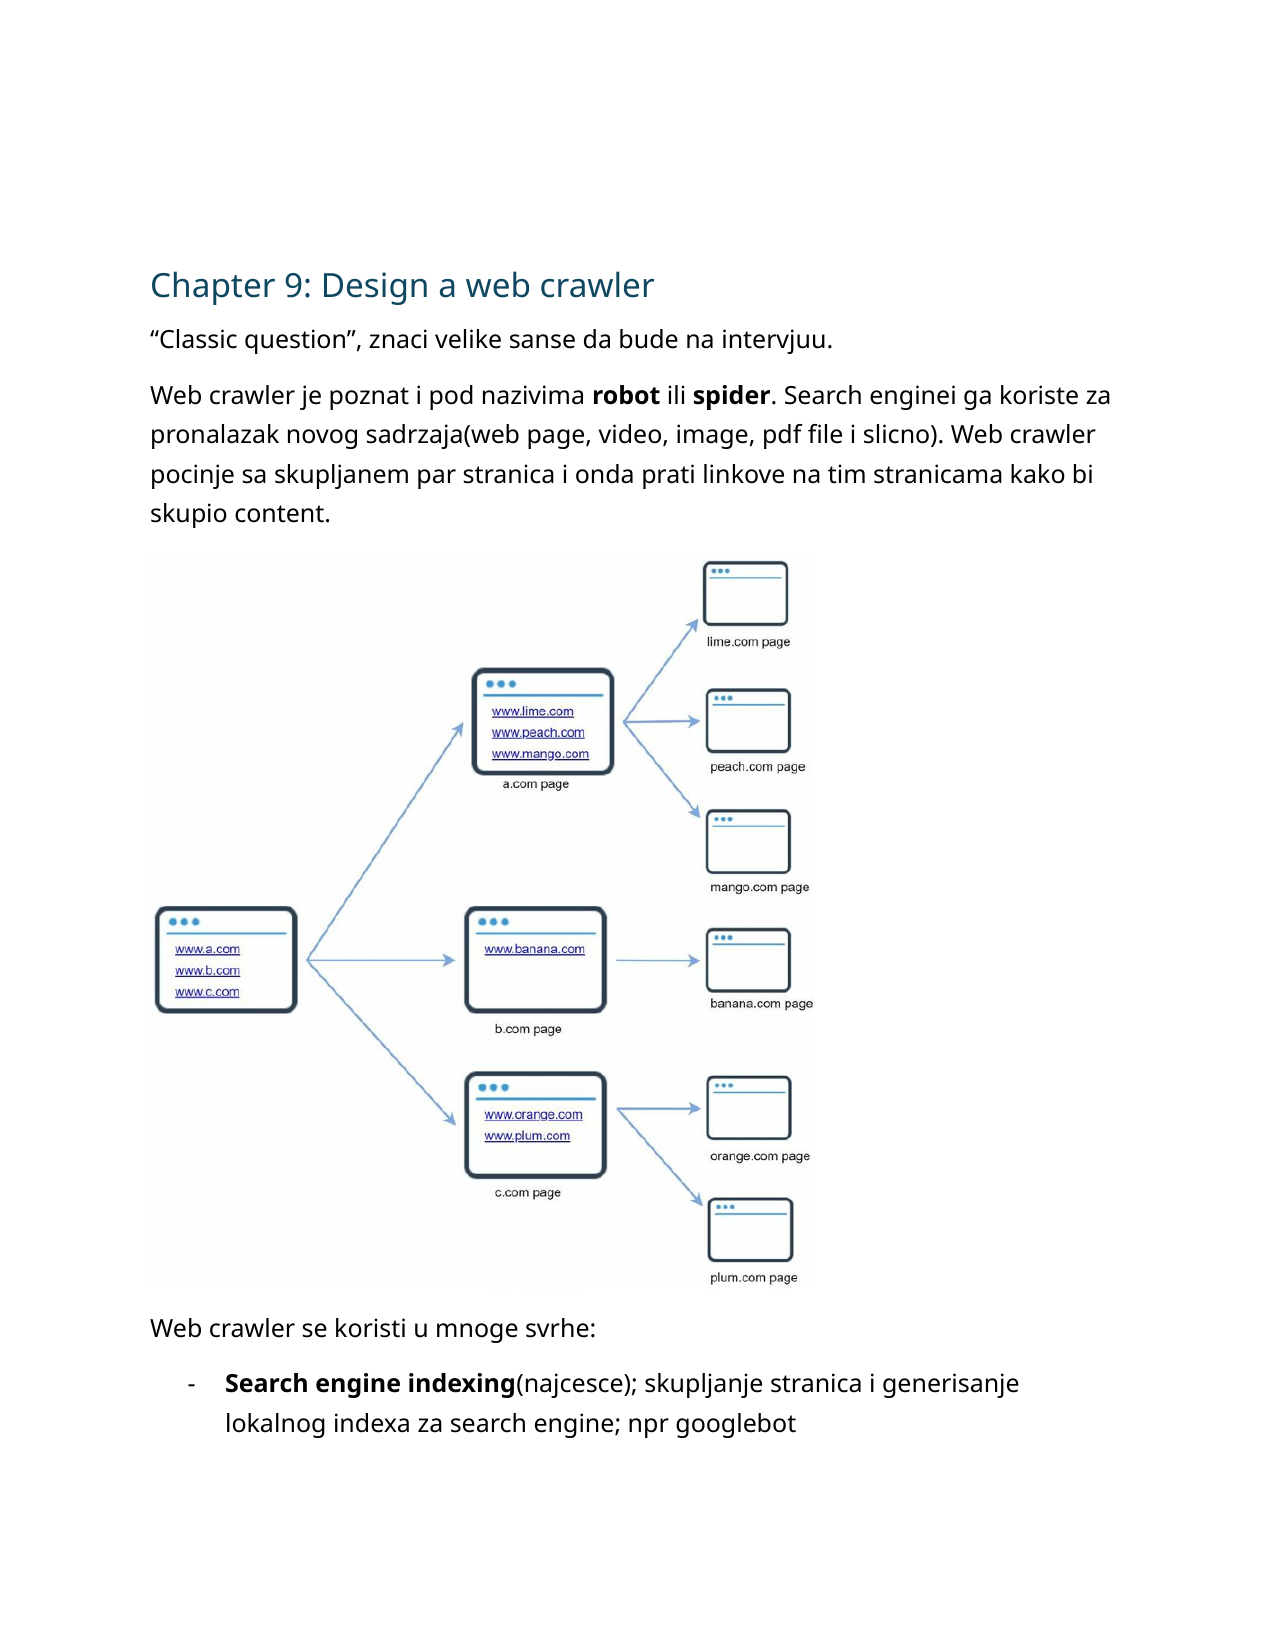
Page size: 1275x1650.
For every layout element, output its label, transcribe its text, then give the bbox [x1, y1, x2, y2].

subtitle Chapter 9: Design a web crawler [150, 262, 1125, 307]
text Web crawler se koristi u mnoge svrhe: [150, 1310, 1125, 1344]
picture [150, 551, 814, 1289]
text Web crawler je poznat i pod nazivima robot ili spider. Search enginei ga koriste za pronalazak novog sadrzaja(web page, video, image, pdf file i slicno). Web crawler pocinje sa skupljanem par stranica i onda prati linkove na tim stranicama kako bi skupio content. [150, 378, 1125, 529]
text “Classic question”, znaci velike sanse da bude na intervjuu. [150, 322, 1125, 356]
list Search engine indexing(najcesce); skupljanje stranica i generisanje lokalnog indexa za search engine; npr googlebot [187, 1366, 1125, 1439]
